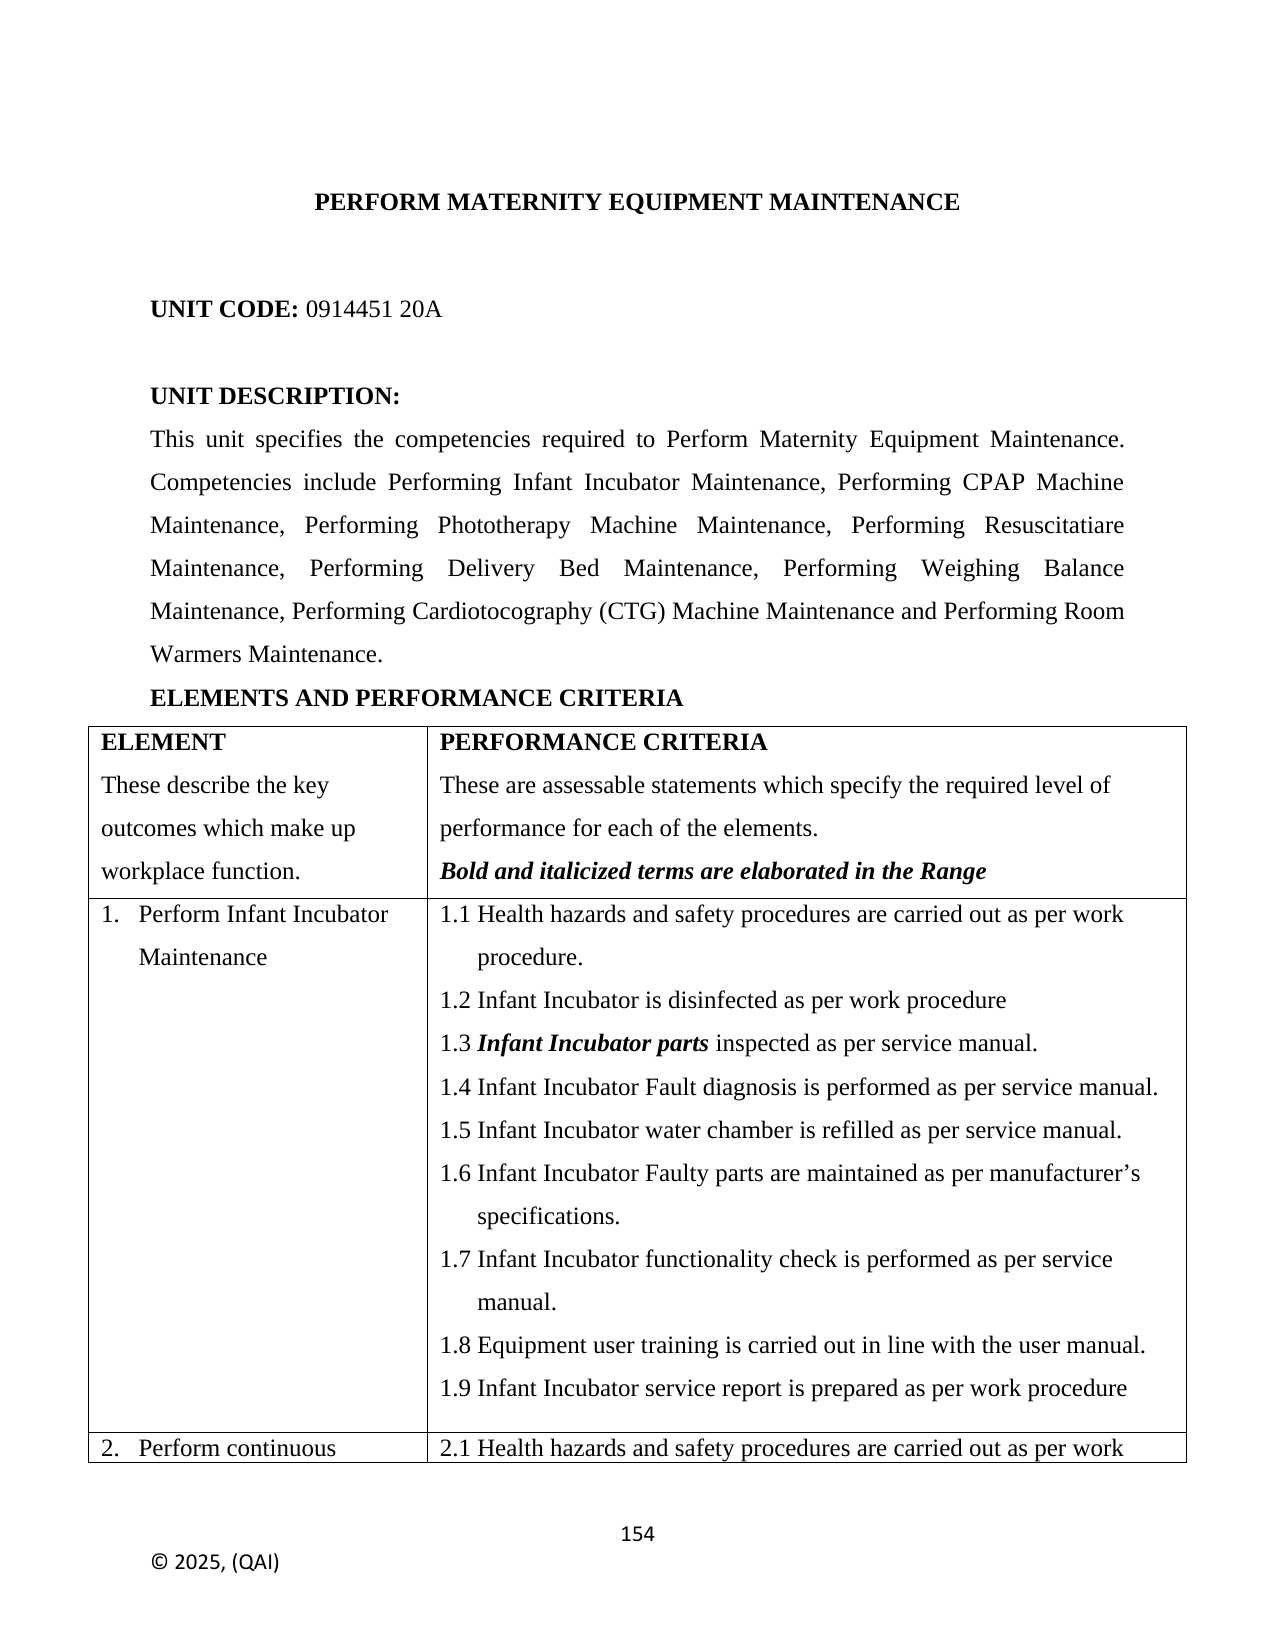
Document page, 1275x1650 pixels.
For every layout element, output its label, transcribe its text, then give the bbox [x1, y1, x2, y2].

text This unit specifies the competencies required to Perform Maternity Equipment Maintenance. Competencies include Performing Infant Incubator Maintenance, Performing CPAP Machine Maintenance, Performing Phototherapy Machine Maintenance, Performing Resuscitatiare Maintenance, Performing Delivery Bed Maintenance, Performing Weighing Balance Maintenance, Performing Cardiotocography (CTG) Machine Maintenance and Performing Room Warmers Maintenance. [150, 424, 1125, 668]
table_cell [89, 1433, 427, 1462]
text UNIT CODE: 0914451 20A [150, 294, 1125, 323]
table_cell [428, 1433, 1186, 1462]
table_header ELEMENT These describe the key outcomes which make up workplace function. [89, 727, 427, 898]
table_header PERFORMANCE CRITERIA These are assessable statements which specify the required level of performance for each of the elements. Bold and italicized terms are elaborated in the Range [428, 727, 1186, 898]
table_cell Health hazards and safety procedures are carried out as per work procedure. Infant Incubator is disinfected as per work procedure Infant Incubator parts inspected as per service manual. Infant Incubator Fault diagnosis is performed as per service manual. Infant Incubator water chamber is refilled as per service manual. Infant Incubator Faulty parts are maintained as per manufacturer’s specifications. Infant Incubator functionality check is performed as per service manual. Equipment user training is carried out in line with the user manual. Infant Incubator service report is prepared as per work procedure [428, 899, 1186, 1432]
text UNIT DESCRIPTION: [150, 381, 1125, 409]
subtitle PERFORM MATERNITY EQUIPMENT MAINTENANCE [150, 187, 1125, 216]
text ELEMENTS AND PERFORMANCE CRITERIA [150, 683, 1125, 711]
table_cell Perform Infant Incubator Maintenance [89, 899, 427, 1432]
